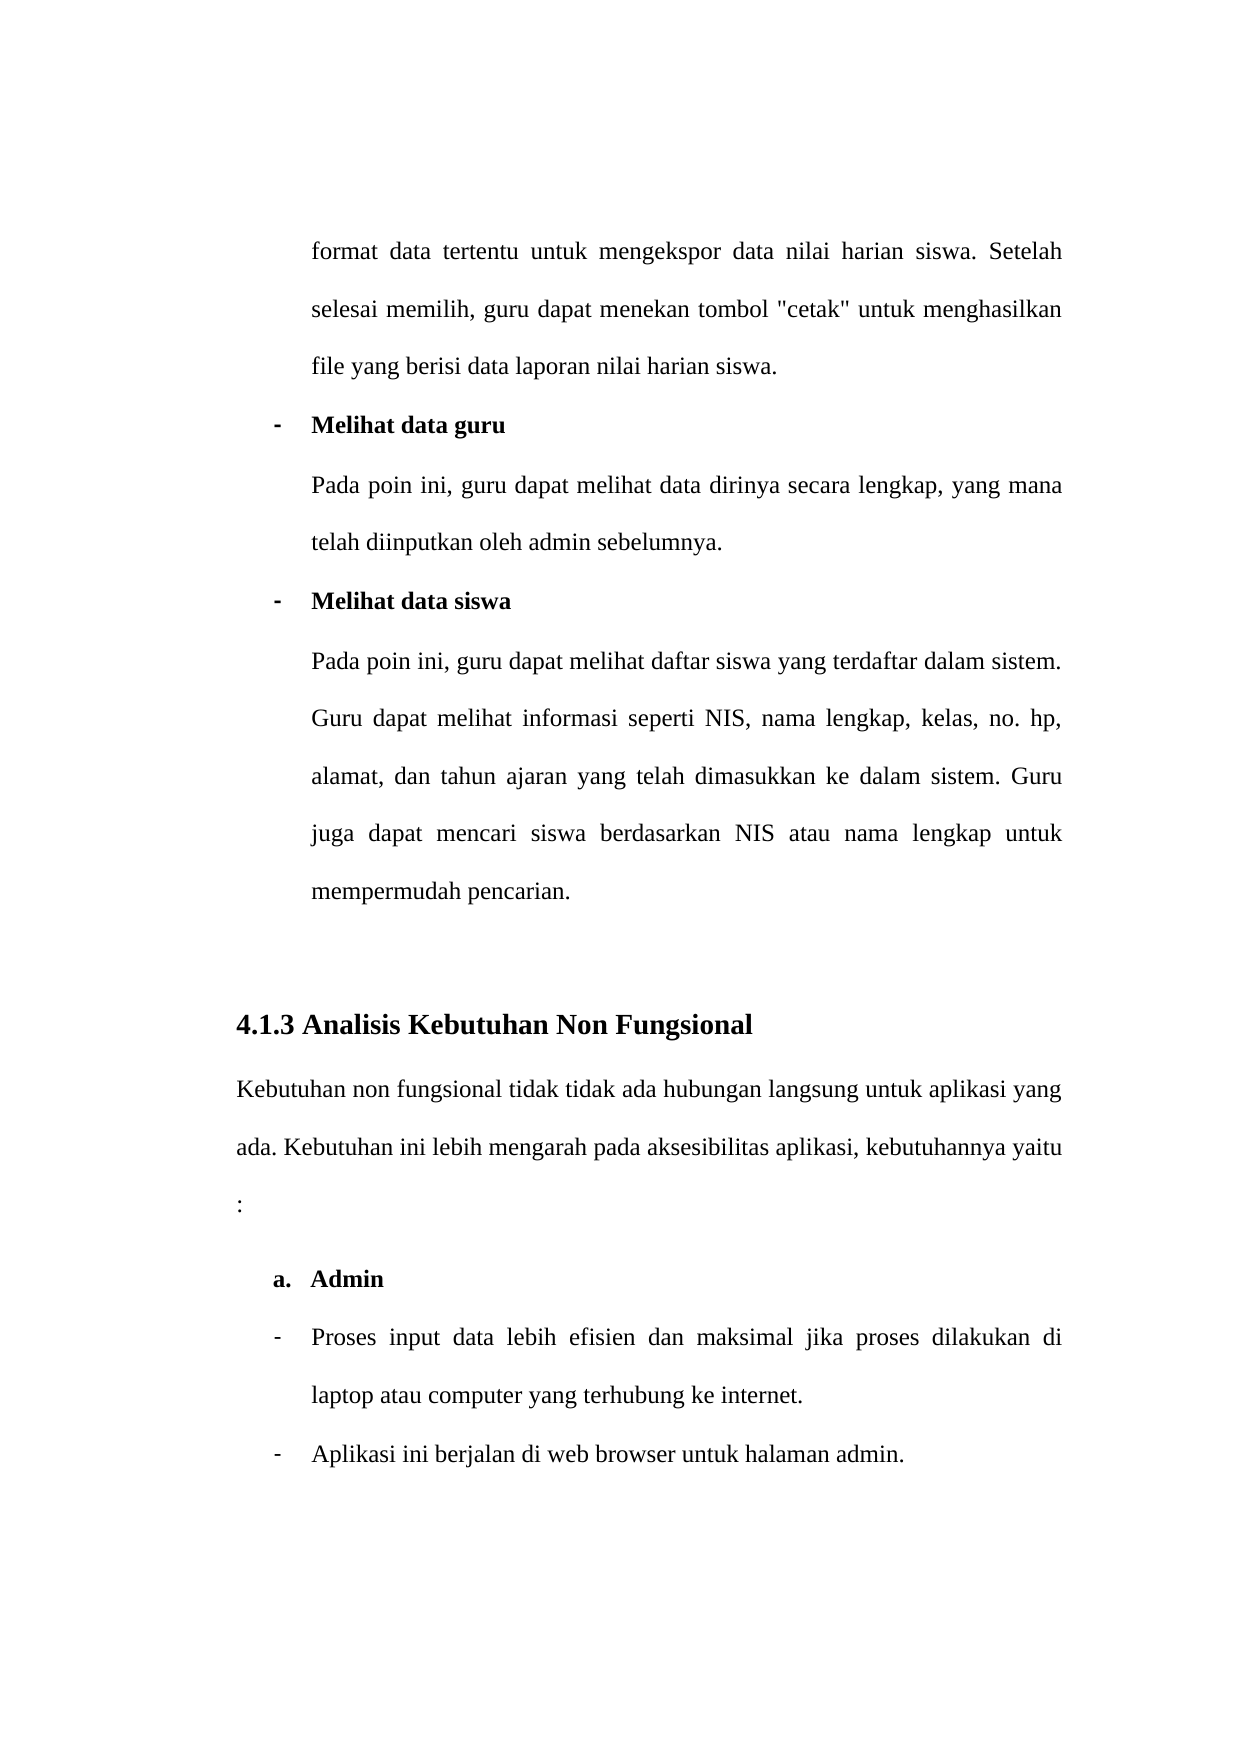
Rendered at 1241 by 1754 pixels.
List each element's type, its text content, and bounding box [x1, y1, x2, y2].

list Pada poin ini, guru dapat melihat data dirinya secara lengkap, yang mana telah diinputkan oleh admin sebelumnya. [311, 470, 1063, 556]
list Melihat data guru [274, 409, 1063, 439]
list Aplikasi ini berjalan di web browser untuk halaman admin. [274, 1438, 1063, 1468]
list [311, 236, 1063, 380]
list Proses input data lebih efisien dan maksimal jika proses dilakukan di laptop atau computer yang terhubung ke internet. [274, 1321, 1063, 1409]
subtitle 4.1.3 Analisis Kebutuhan Non Fungsional [236, 1007, 1063, 1041]
list Admin [273, 1264, 1063, 1292]
text Kebutuhan non fungsional tidak tidak ada hubungan langsung untuk aplikasi yang ada. Kebutuhan ini lebih mengarah pada aksesibilitas aplikasi, kebutuhannya yaitu : [236, 1074, 1063, 1218]
list Melihat data siswa [274, 585, 1063, 615]
list Pada poin ini, guru dapat melihat daftar siswa yang terdaftar dalam sistem. Guru dapat melihat informasi seperti NIS, nama lengkap, kelas, no. hp, alamat, dan tahun ajaran yang telah dimasukkan ke dalam sistem. Guru juga dapat mencari siswa berdasarkan NIS atau nama lengkap untuk mempermudah pencarian. [311, 646, 1063, 904]
